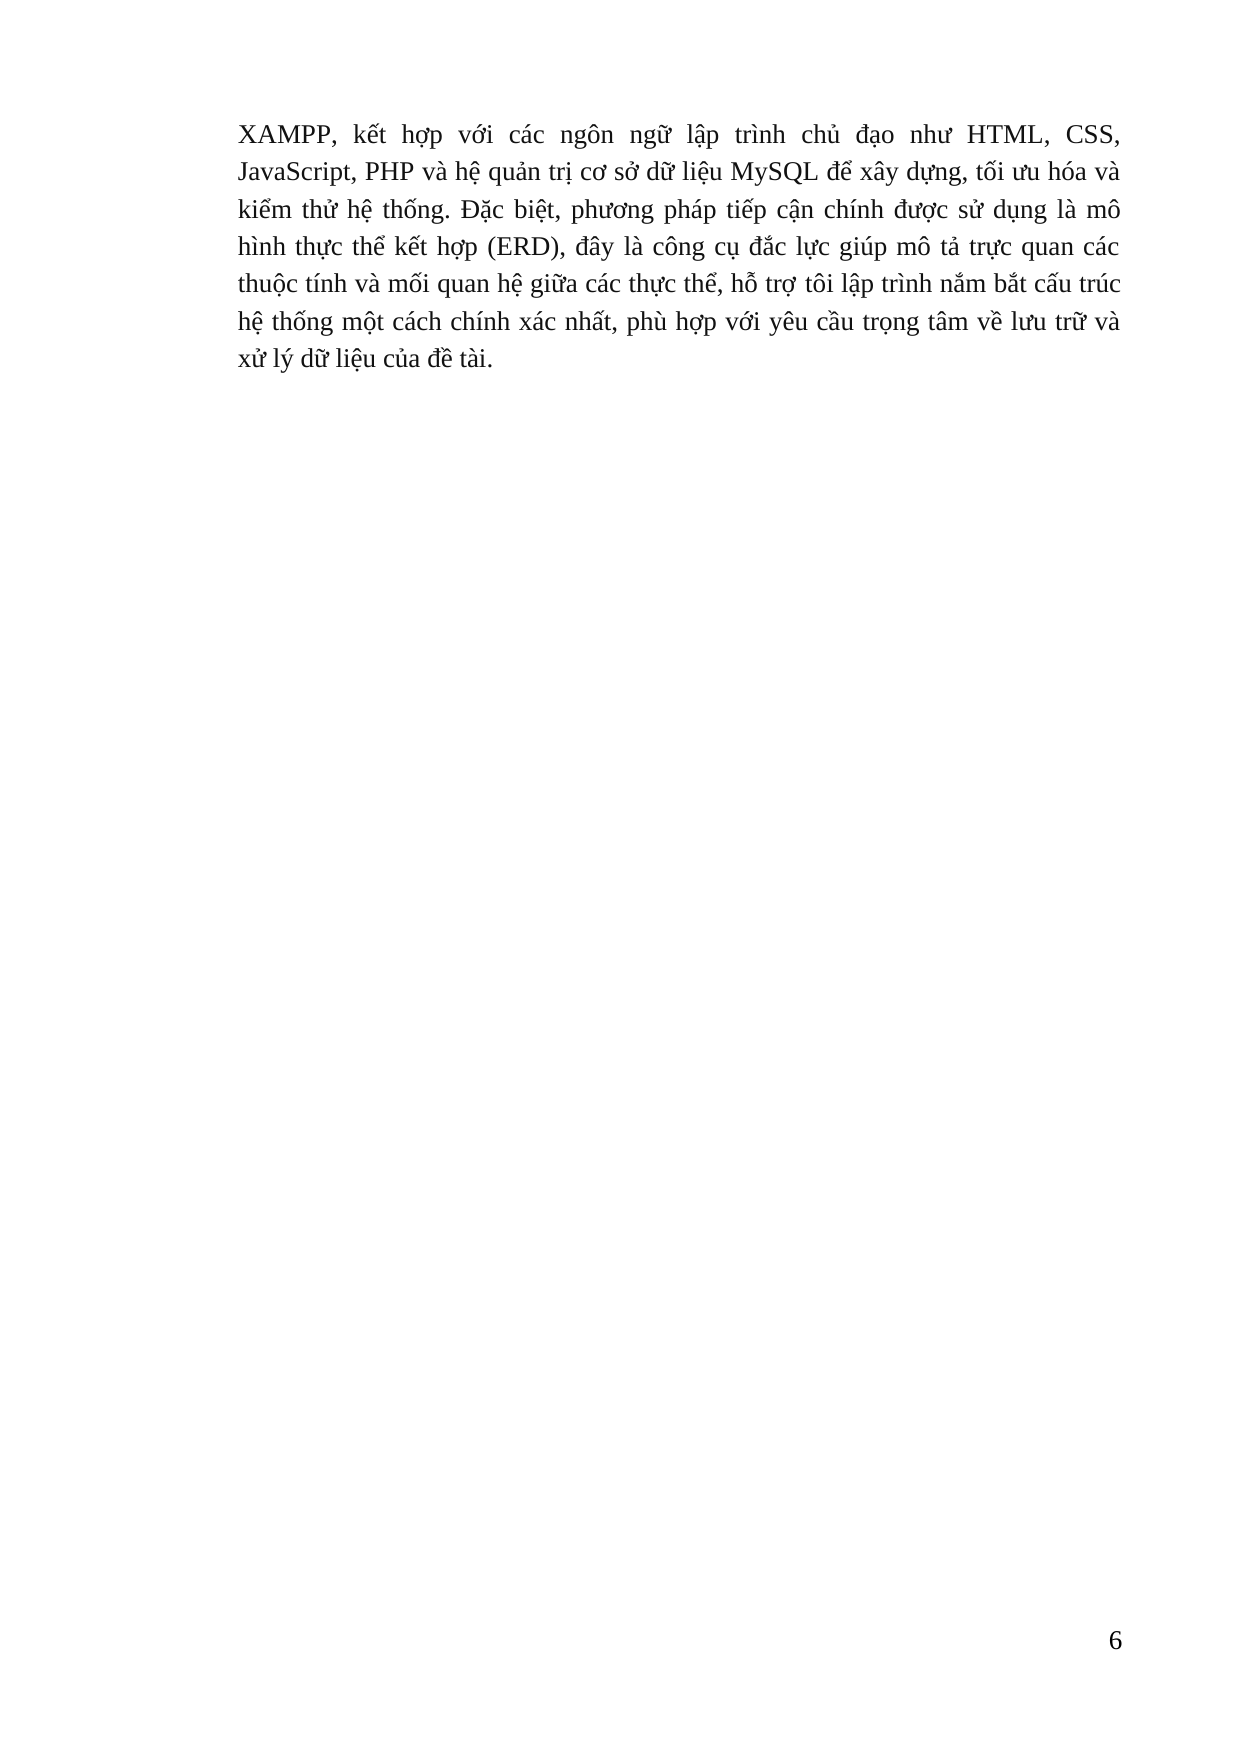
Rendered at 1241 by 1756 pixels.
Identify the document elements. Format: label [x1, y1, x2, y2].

text [238, 118, 1122, 373]
